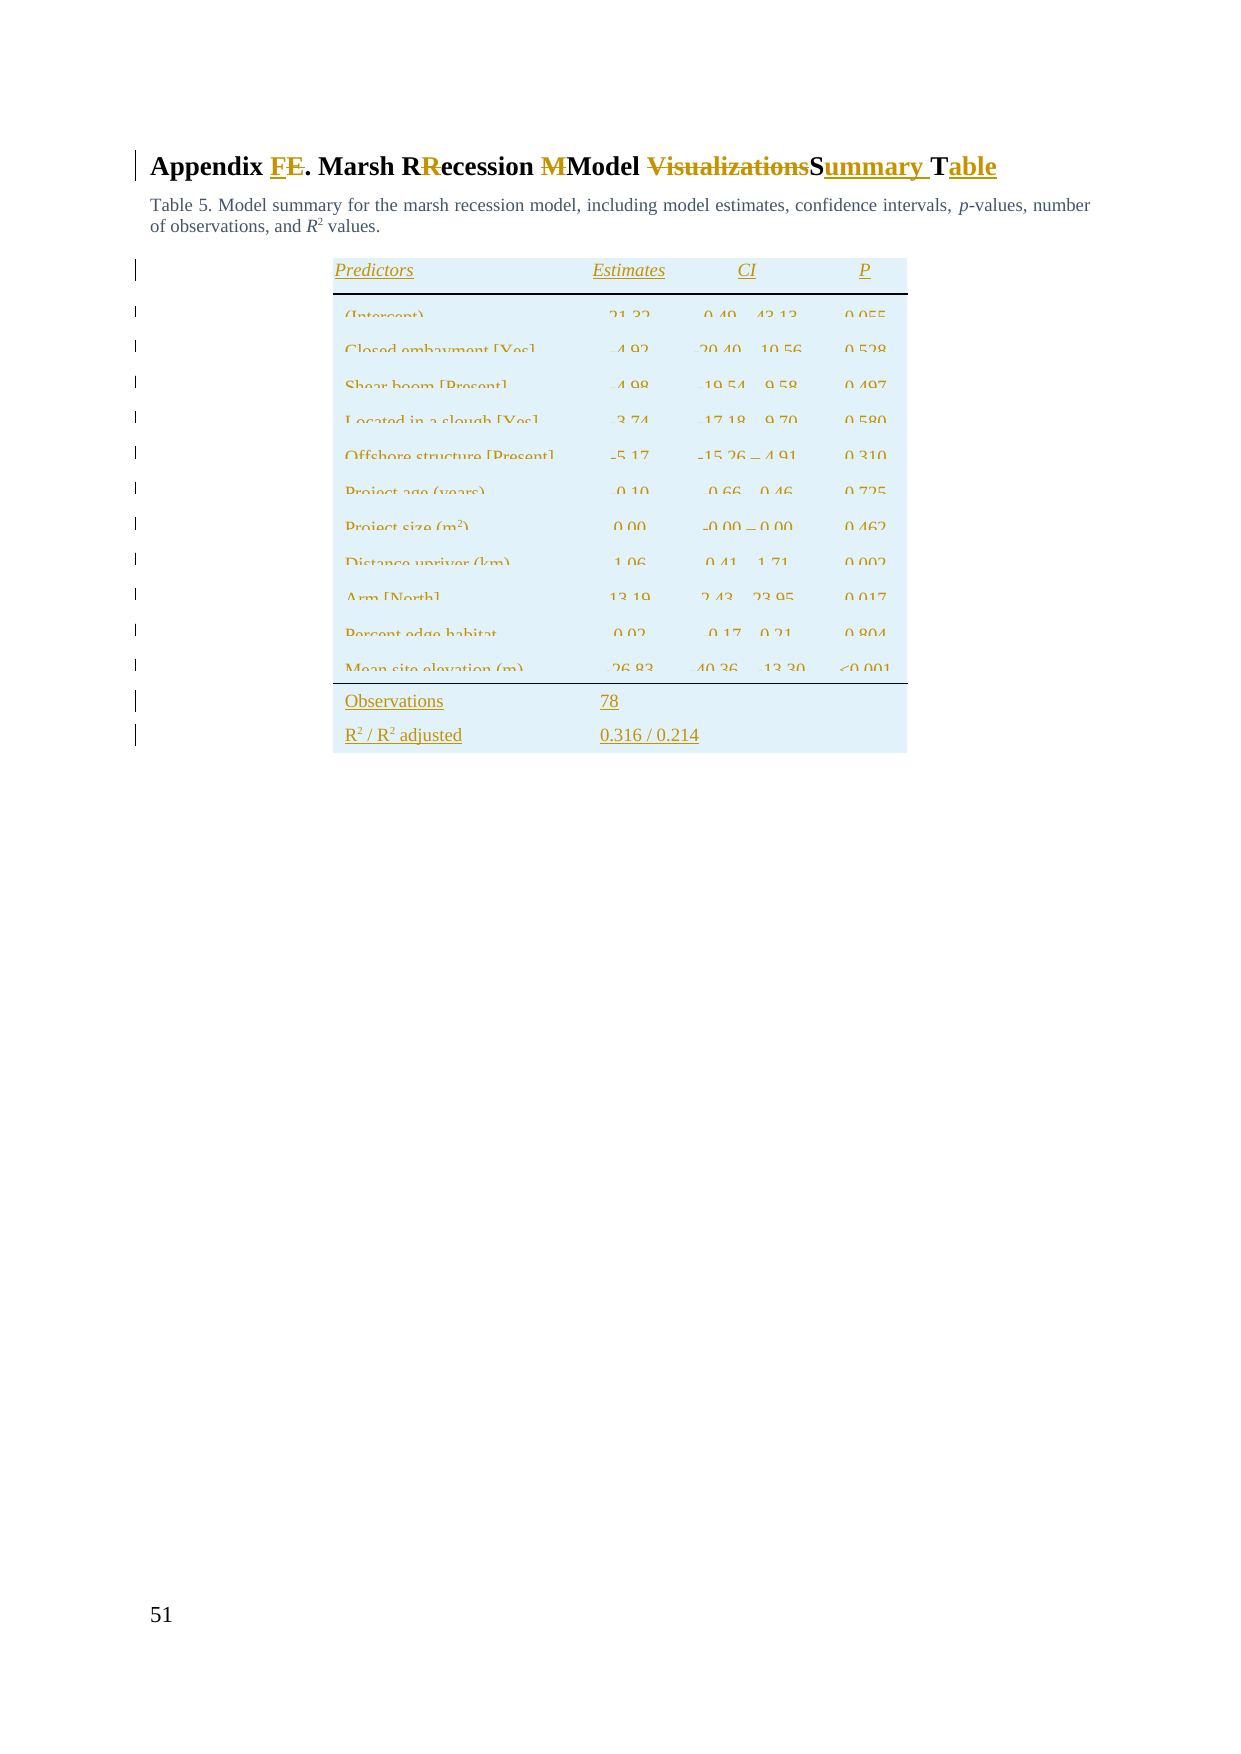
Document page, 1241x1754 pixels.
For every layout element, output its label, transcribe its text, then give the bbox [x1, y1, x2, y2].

subtitle Appendix . Marsh Recession Model ST [150, 150, 1090, 181]
